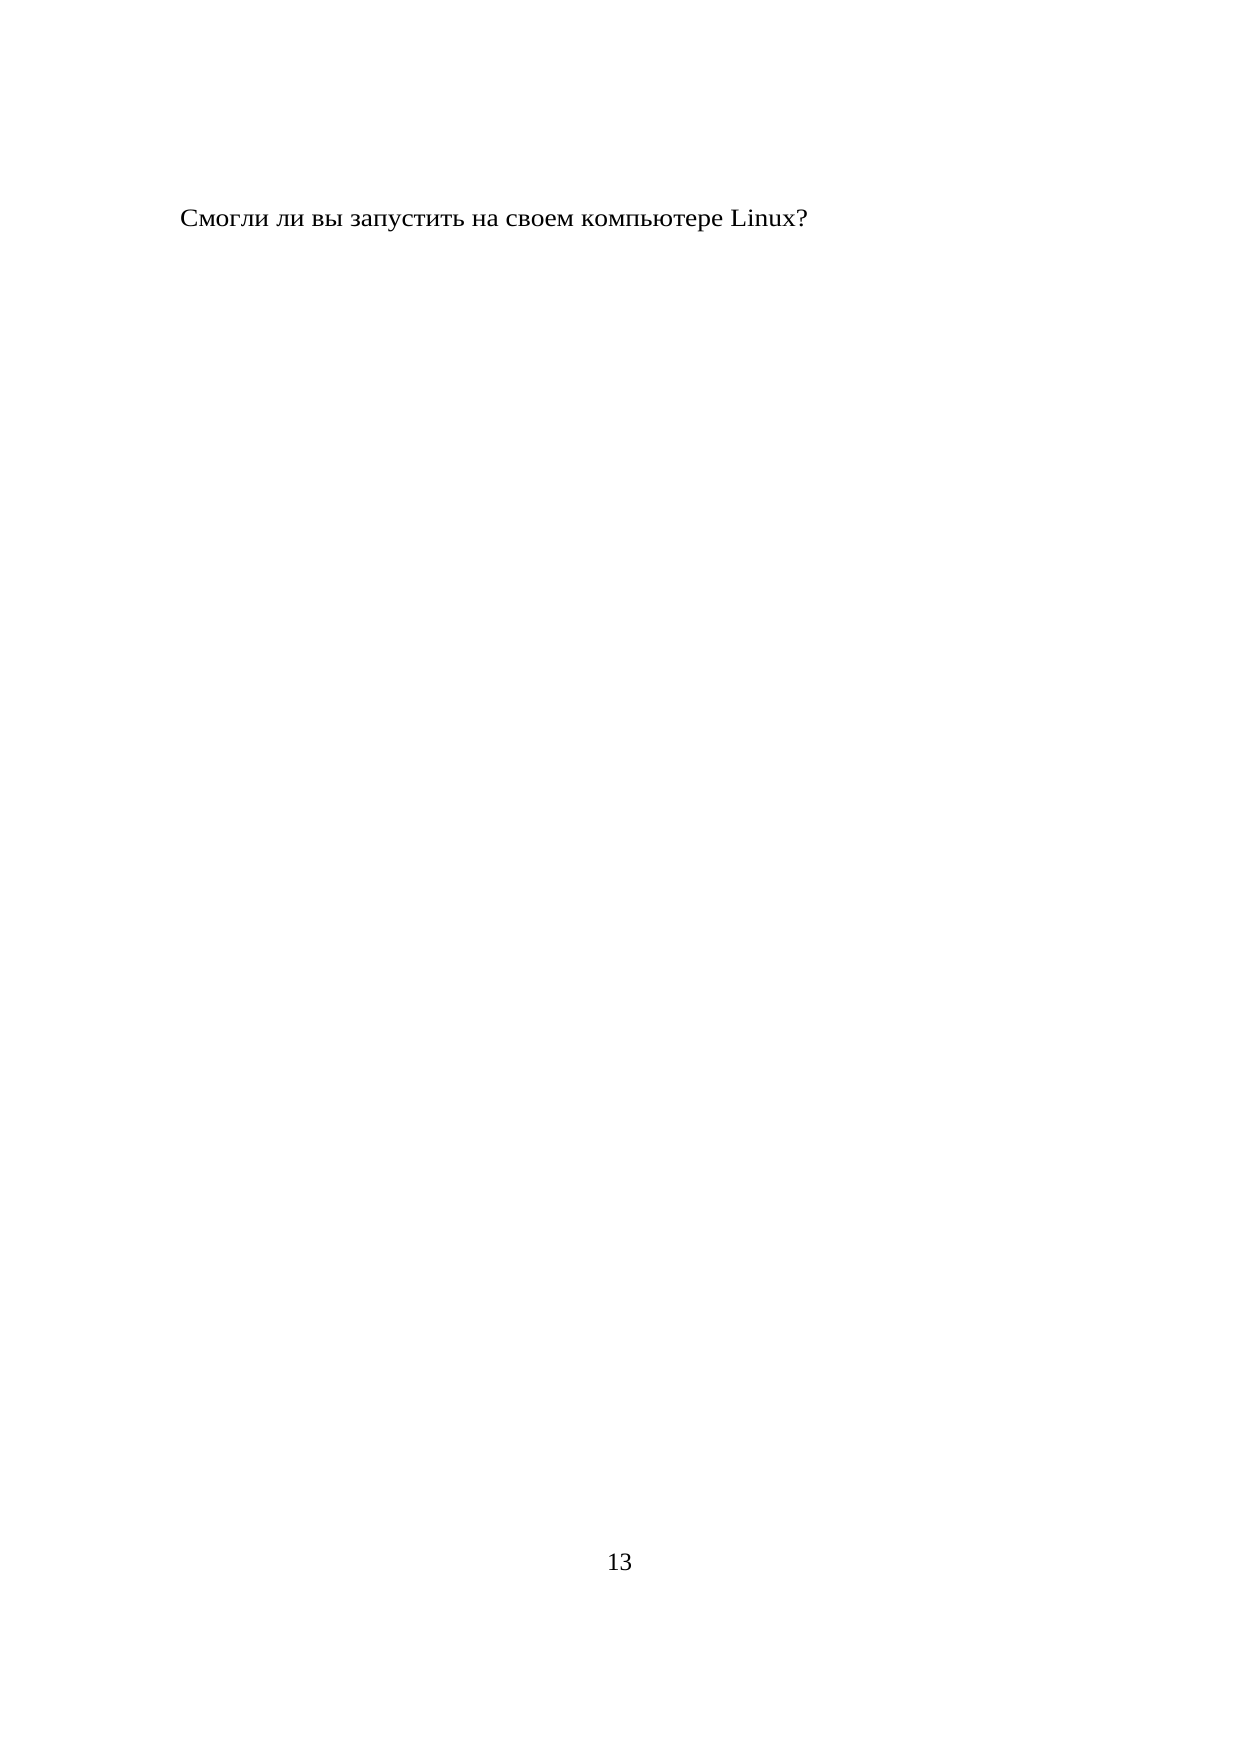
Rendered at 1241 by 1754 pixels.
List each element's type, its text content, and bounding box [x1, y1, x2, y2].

text Смогли ли вы запустить на своем компьютере Linux? [180, 203, 1240, 232]
